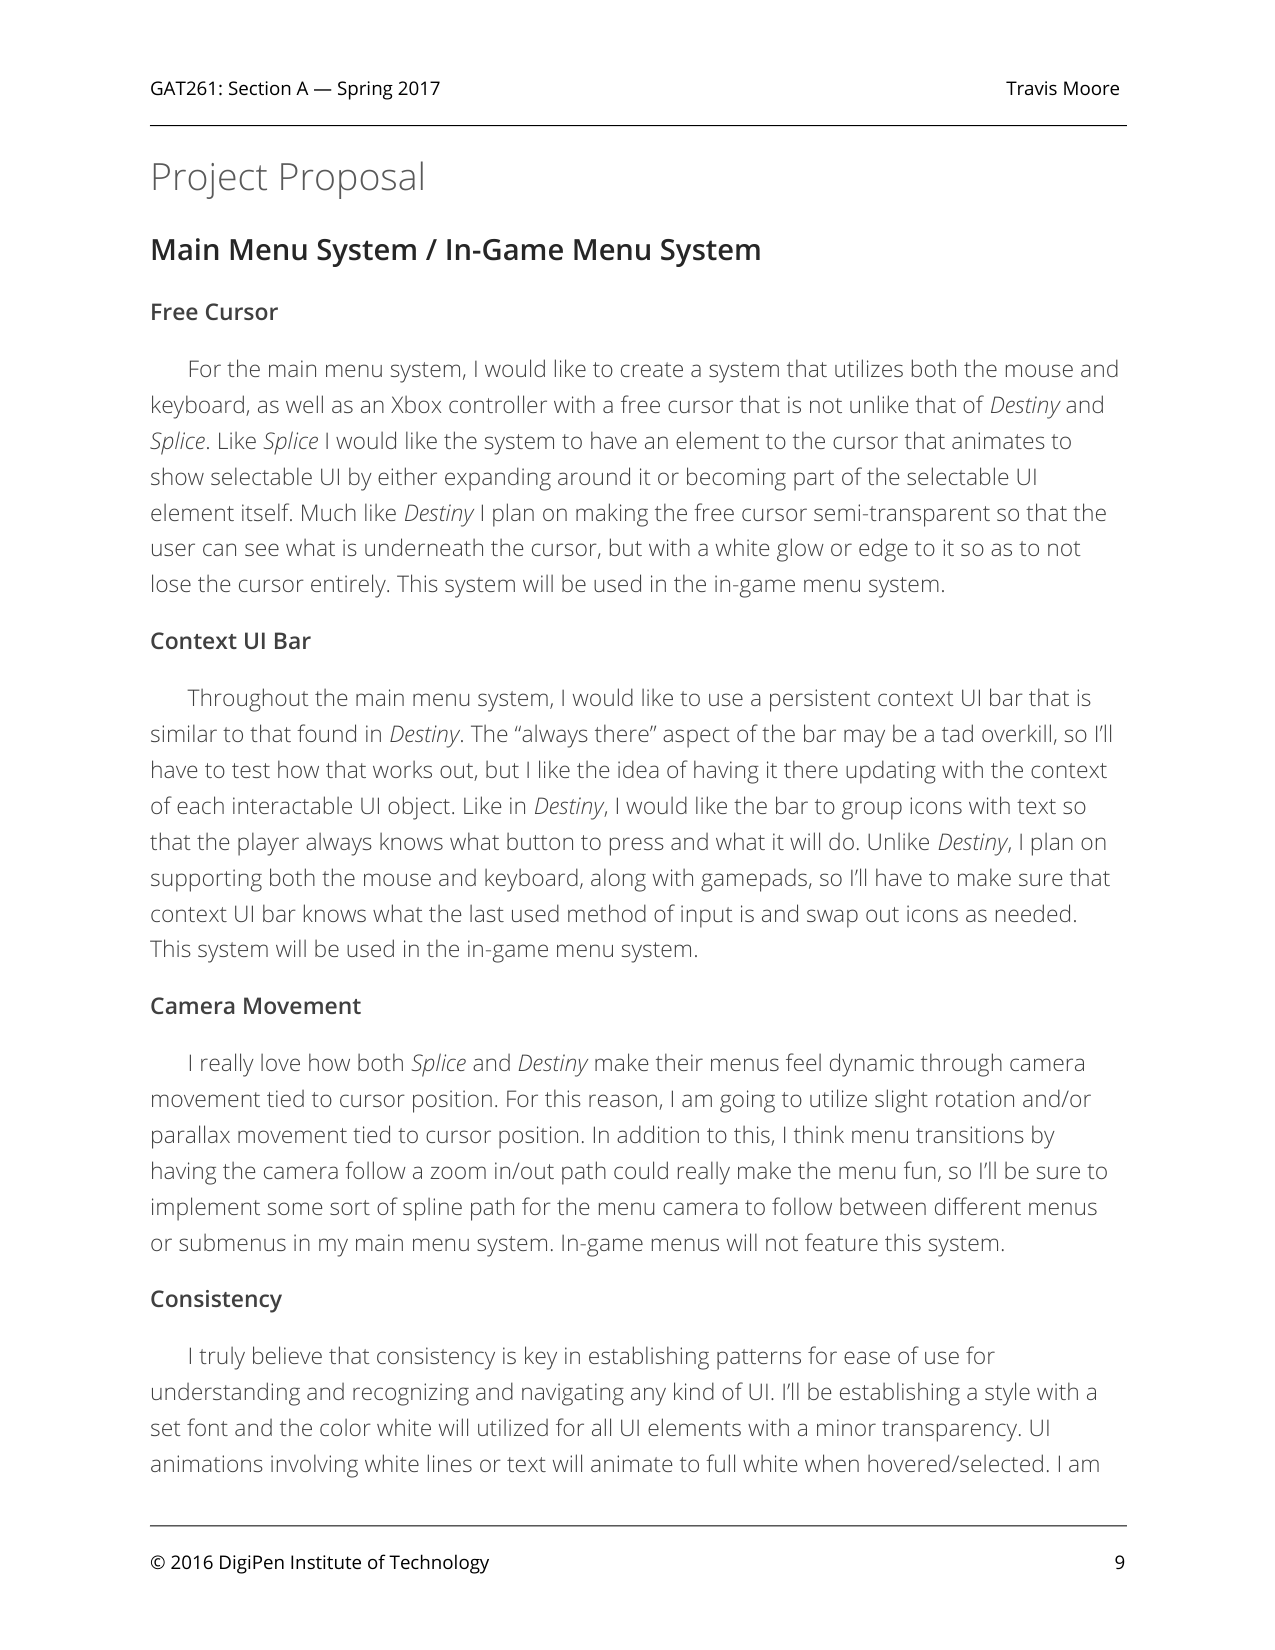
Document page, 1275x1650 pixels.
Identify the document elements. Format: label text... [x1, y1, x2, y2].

text Context UI Bar [150, 625, 1125, 656]
text Project Proposal [150, 150, 1125, 201]
text Throughout the main menu system, I would like to use a persistent context UI bar that is similar to that found in Destiny. The “always there” aspect of the bar may be a tad overkill, so I’ll have to test how that works out, but I like the idea of having it there updating with the context of each interactable UI object. Like in Destiny, I would like the bar to group icons with text so that the player always knows what button to press and what it will do. Unlike Destiny, I plan on supporting both the mouse and keyboard, along with gamepads, so I’ll have to make sure that context UI bar knows what the last used method of input is and swap out icons as needed. This system will be used in the in-game menu system. [150, 682, 1125, 965]
text I really love how both Splice and Destiny make their menus feel dynamic through camera movement tied to cursor position. For this reason, I am going to utilize slight rotation and/or parallax movement tied to cursor position. In addition to this, I think menu transitions by having the camera follow a zoom in/out path could really make the menu fun, so I’ll be sure to implement some sort of spline path for the menu camera to follow between different menus or submenus in my main menu system. In-game menus will not feature this system. [150, 1047, 1125, 1258]
text Consistency [150, 1283, 1125, 1315]
text Camera Movement [150, 990, 1125, 1021]
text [150, 1340, 1125, 1479]
text For the main menu system, I would like to create a system that utilizes both the mouse and keyboard, as well as an Xbox controller with a free cursor that is not unlike that of Destiny and Splice. Like Splice I would like the system to have an element to the cursor that animates to show selectable UI by either expanding around it or becoming part of the selectable UI element itself. Much like Destiny I plan on making the free cursor semi-transparent so that the user can see what is underneath the cursor, but with a white glow or edge to it so as to not lose the cursor entirely. This system will be used in the in-game menu system. [150, 353, 1125, 599]
text Free Cursor [150, 296, 1125, 327]
text Main Menu System / In-Game Menu System [150, 229, 1125, 269]
